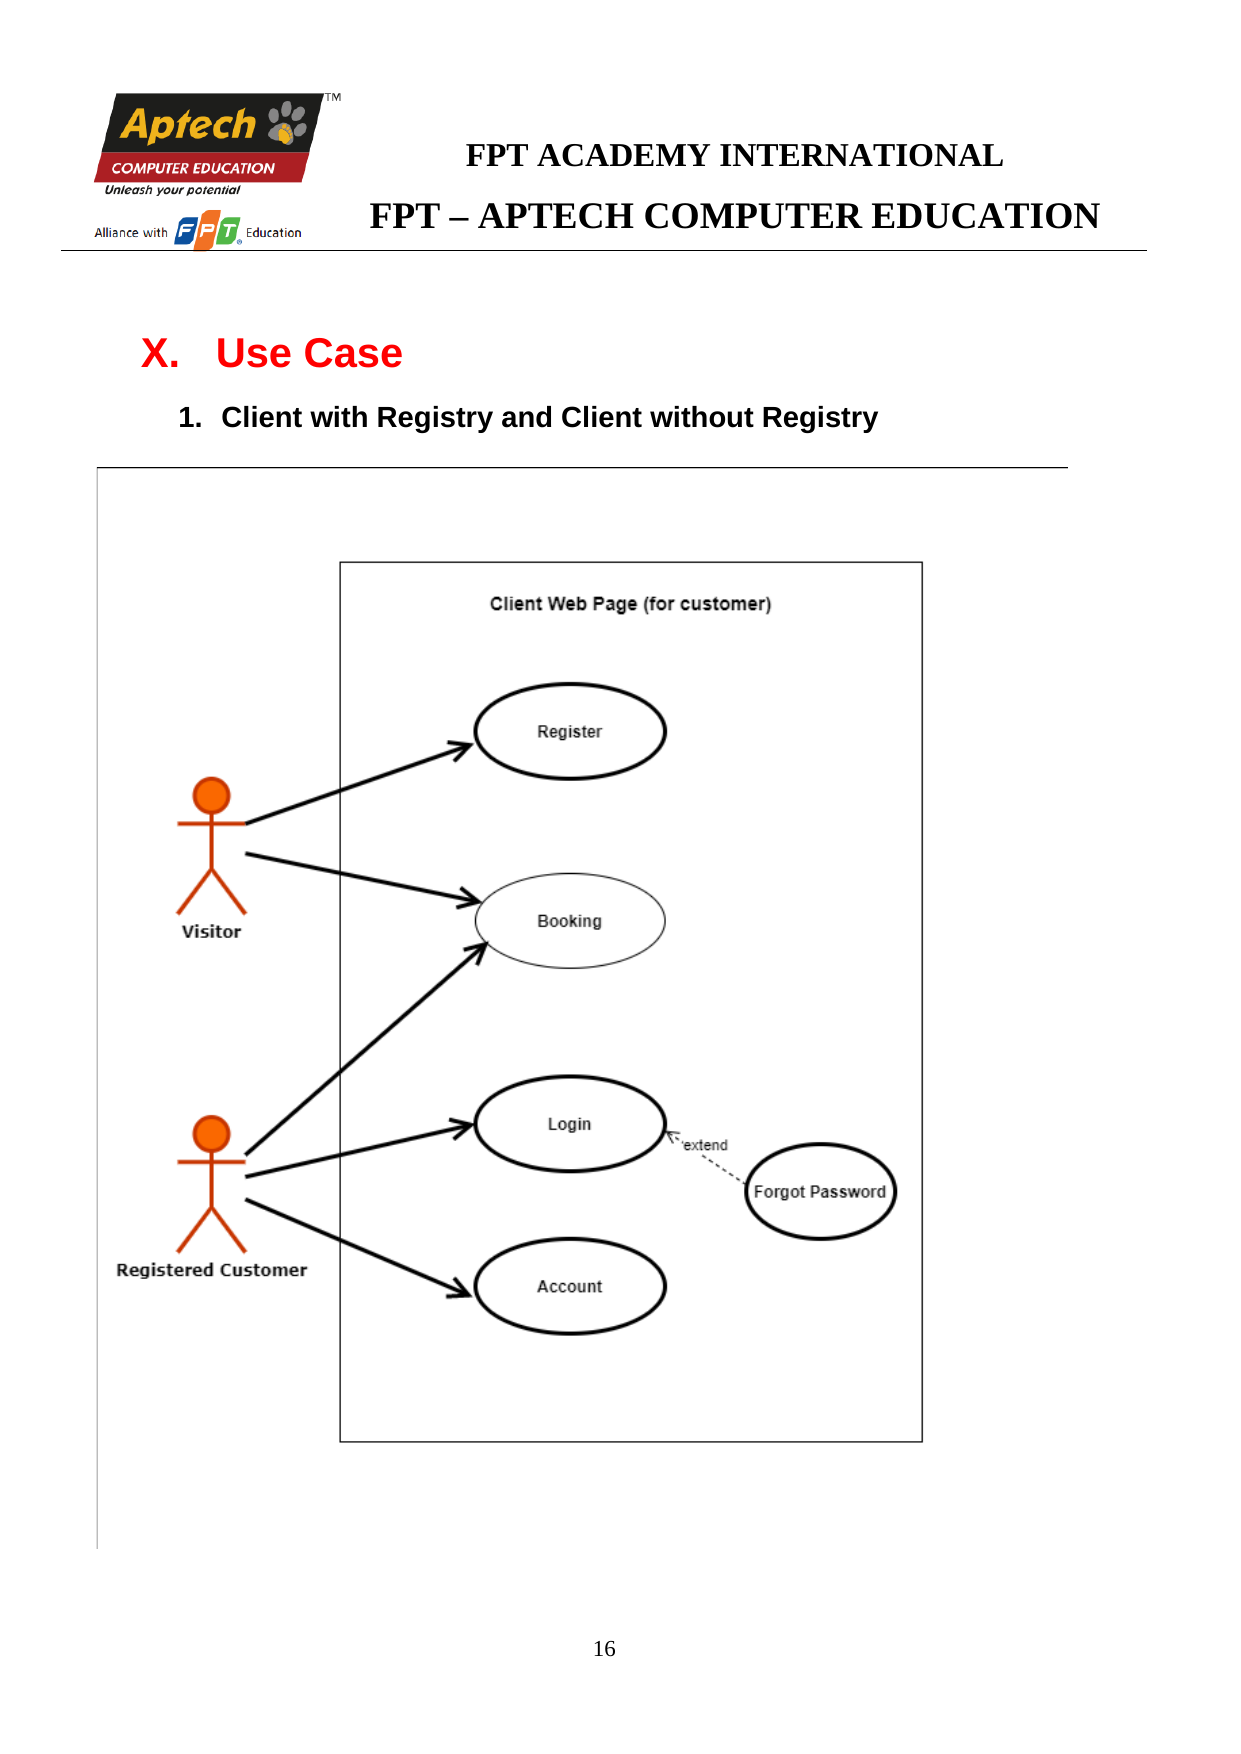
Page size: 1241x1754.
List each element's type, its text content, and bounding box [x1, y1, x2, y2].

picture [96, 467, 1069, 1549]
subtitle Client with Registry and Client without Registry [178, 400, 1105, 433]
picture [90, 251, 344, 256]
picture [90, 86, 344, 250]
subtitle Use Case [141, 328, 1105, 376]
